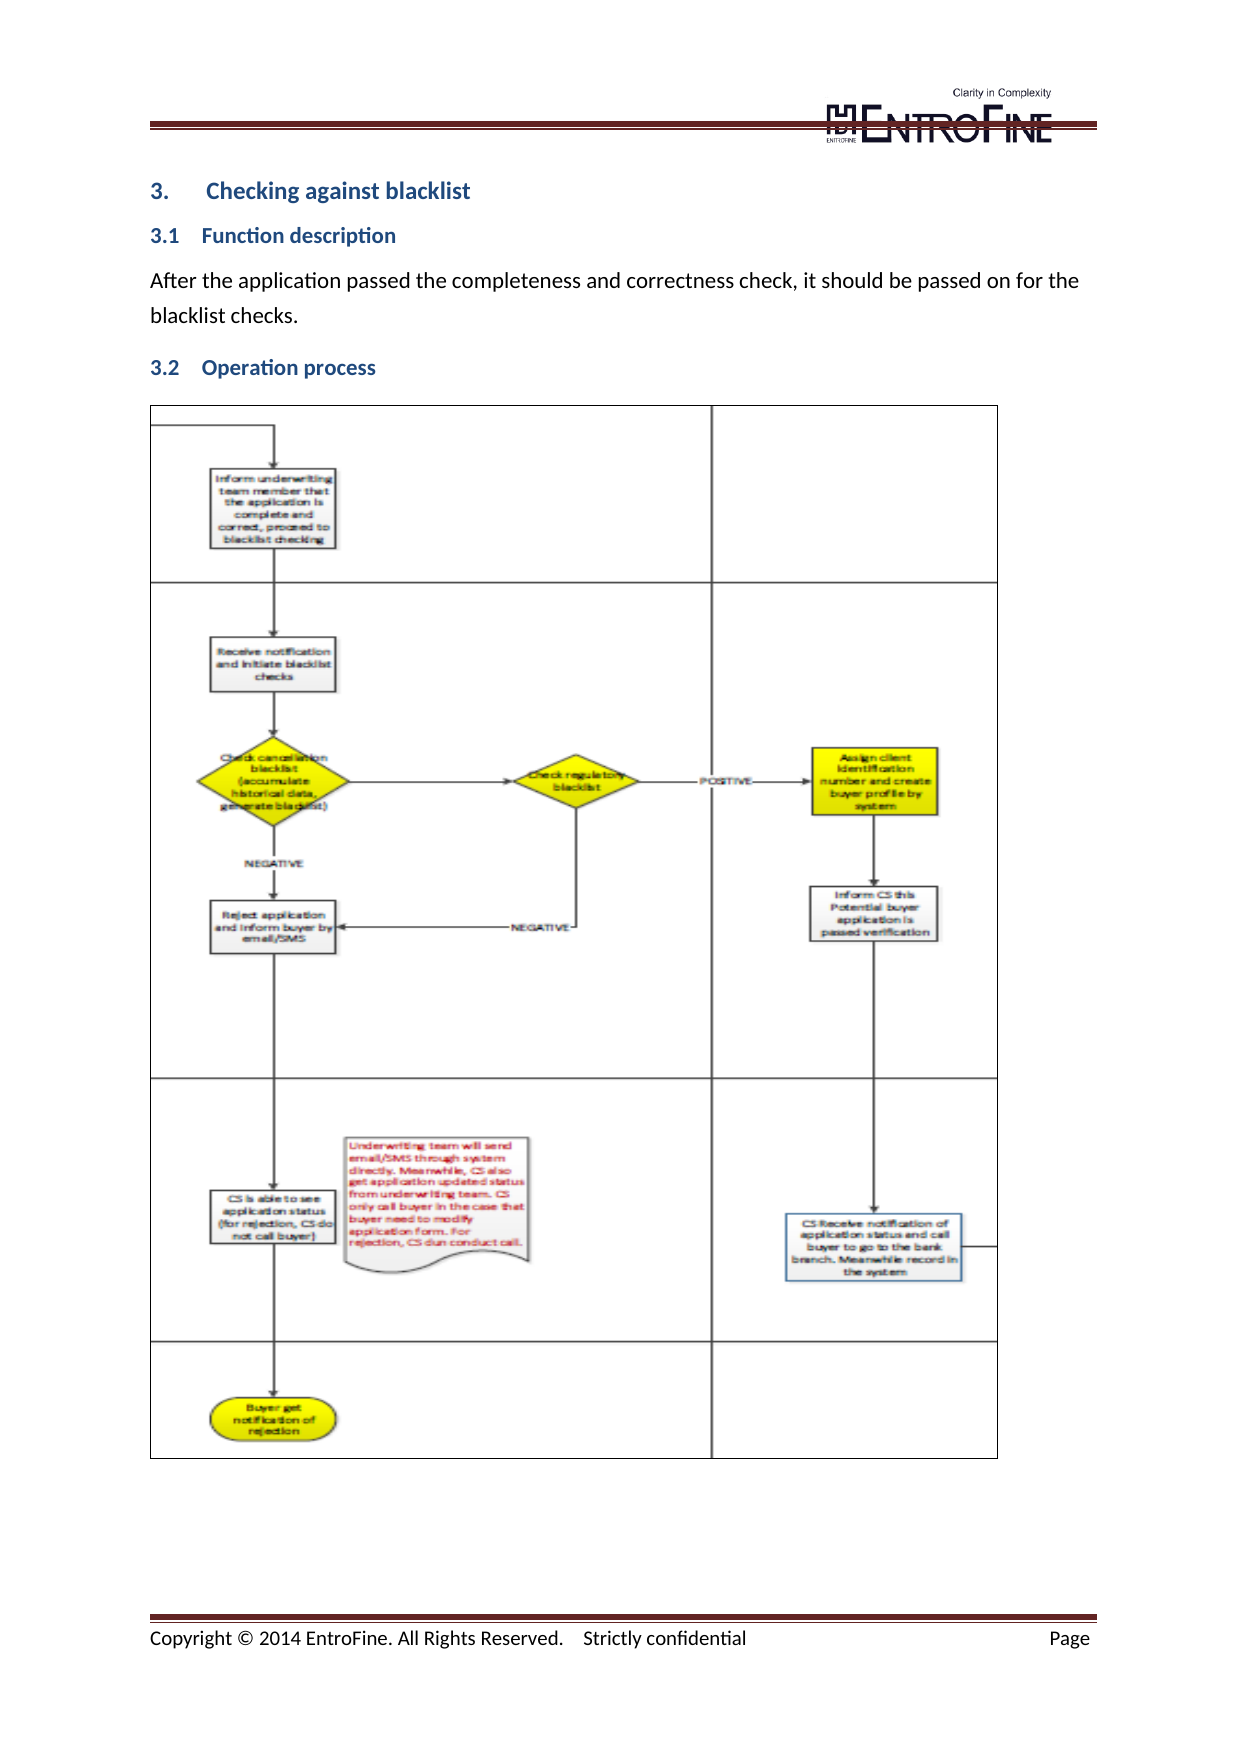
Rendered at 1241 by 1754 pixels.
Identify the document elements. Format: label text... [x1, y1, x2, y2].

picture [824, 130, 1054, 145]
picture [824, 87, 1054, 121]
list Operation process [150, 351, 1097, 383]
list Function description [150, 219, 1097, 252]
text After the application passed the completeness and correctness check, it should be passed on for the blacklist checks. [150, 264, 1097, 332]
list Checking against blacklist [150, 174, 1097, 207]
picture [151, 406, 997, 1458]
